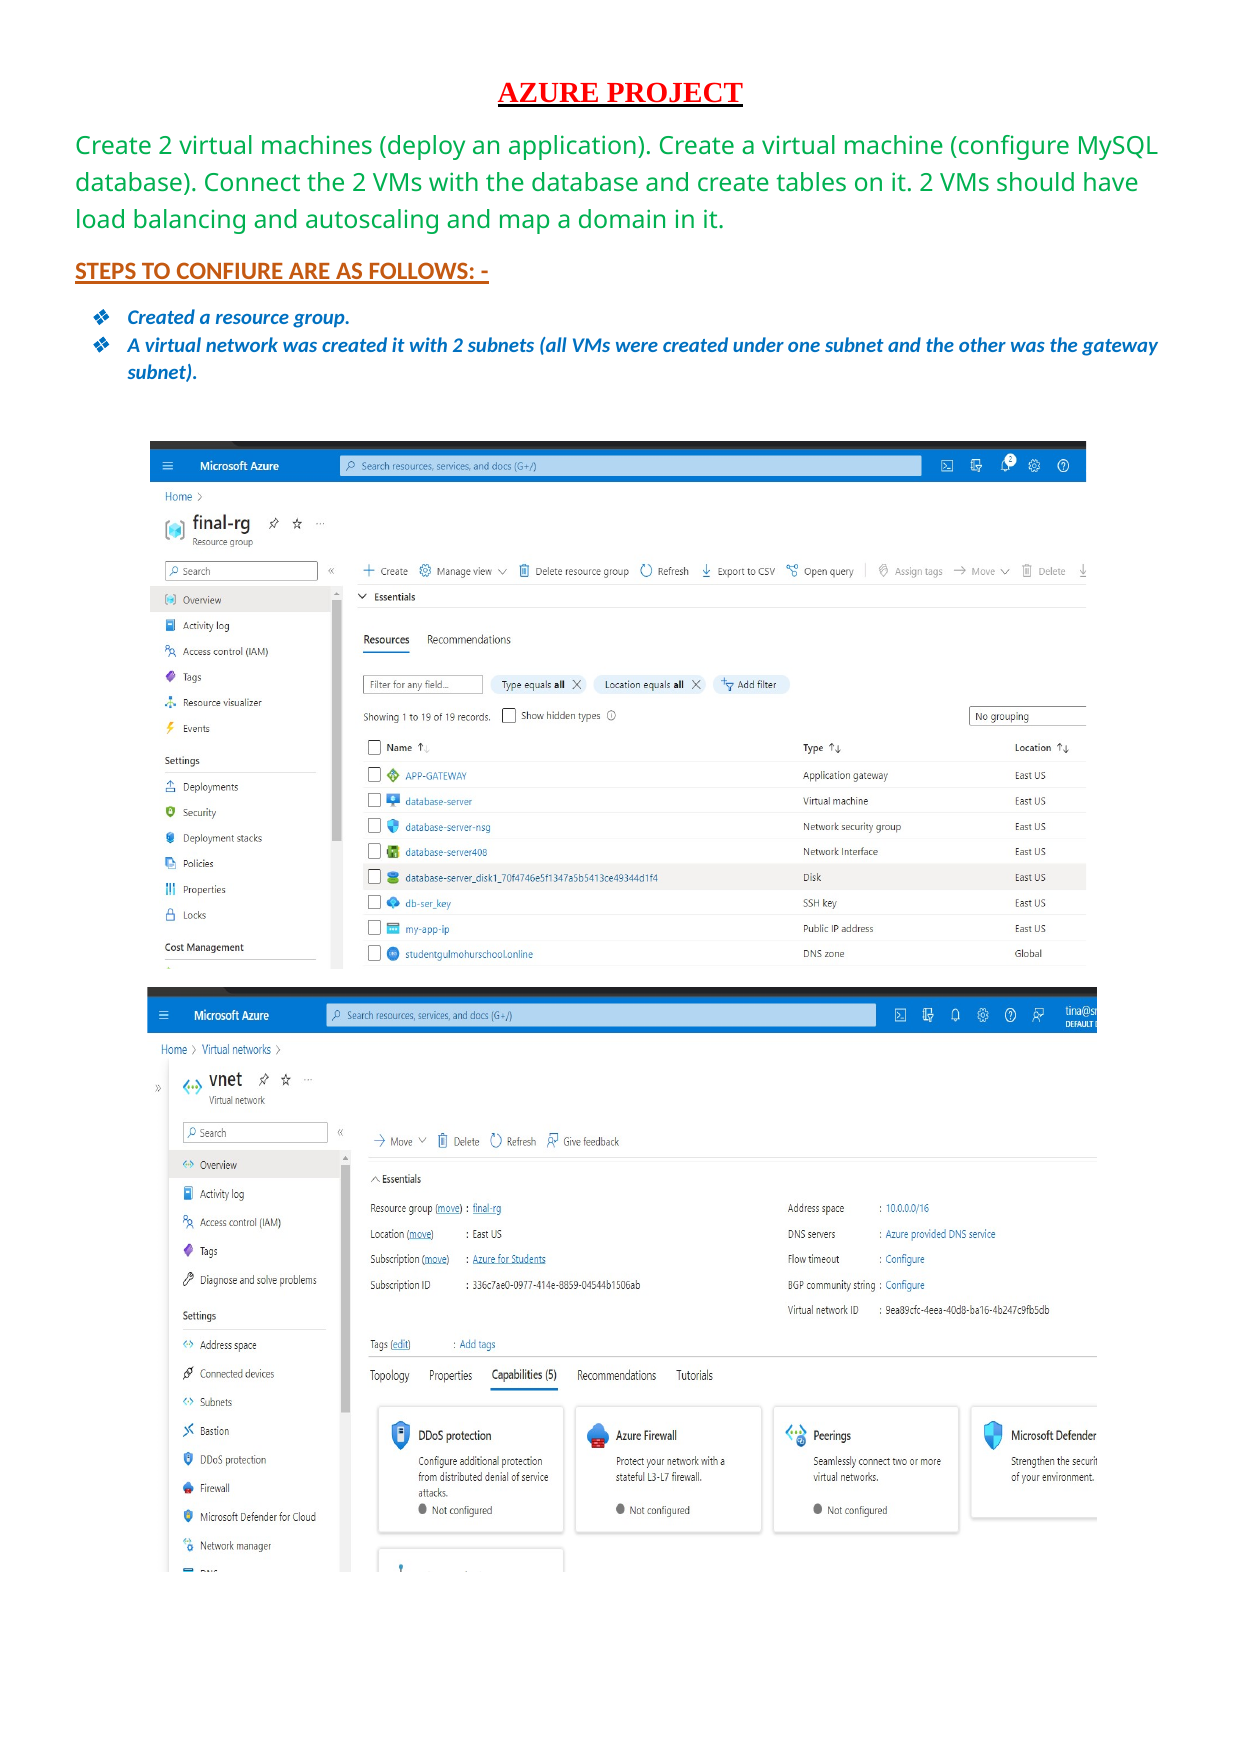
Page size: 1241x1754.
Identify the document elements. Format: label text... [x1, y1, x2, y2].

picture [147, 987, 1097, 1572]
list Created a resource group. [90, 304, 1165, 330]
list A virtual network was created it with 2 subnets (all VMs were created under one subnet and the other was the gateway subnet). [90, 332, 1165, 384]
text Create 2 virtual machines (deploy an application). Create a virtual machine (configure MySQL database). Connect the 2 VMs with the database and create tables on it. 2 VMs should have load balancing and autoscaling and map a domain in it. [75, 128, 1165, 235]
text STEPS TO CONFIURE ARE AS FOLLOWS: - [75, 255, 1165, 285]
text AZURE PROJECT [75, 75, 1165, 108]
picture [150, 441, 1087, 969]
